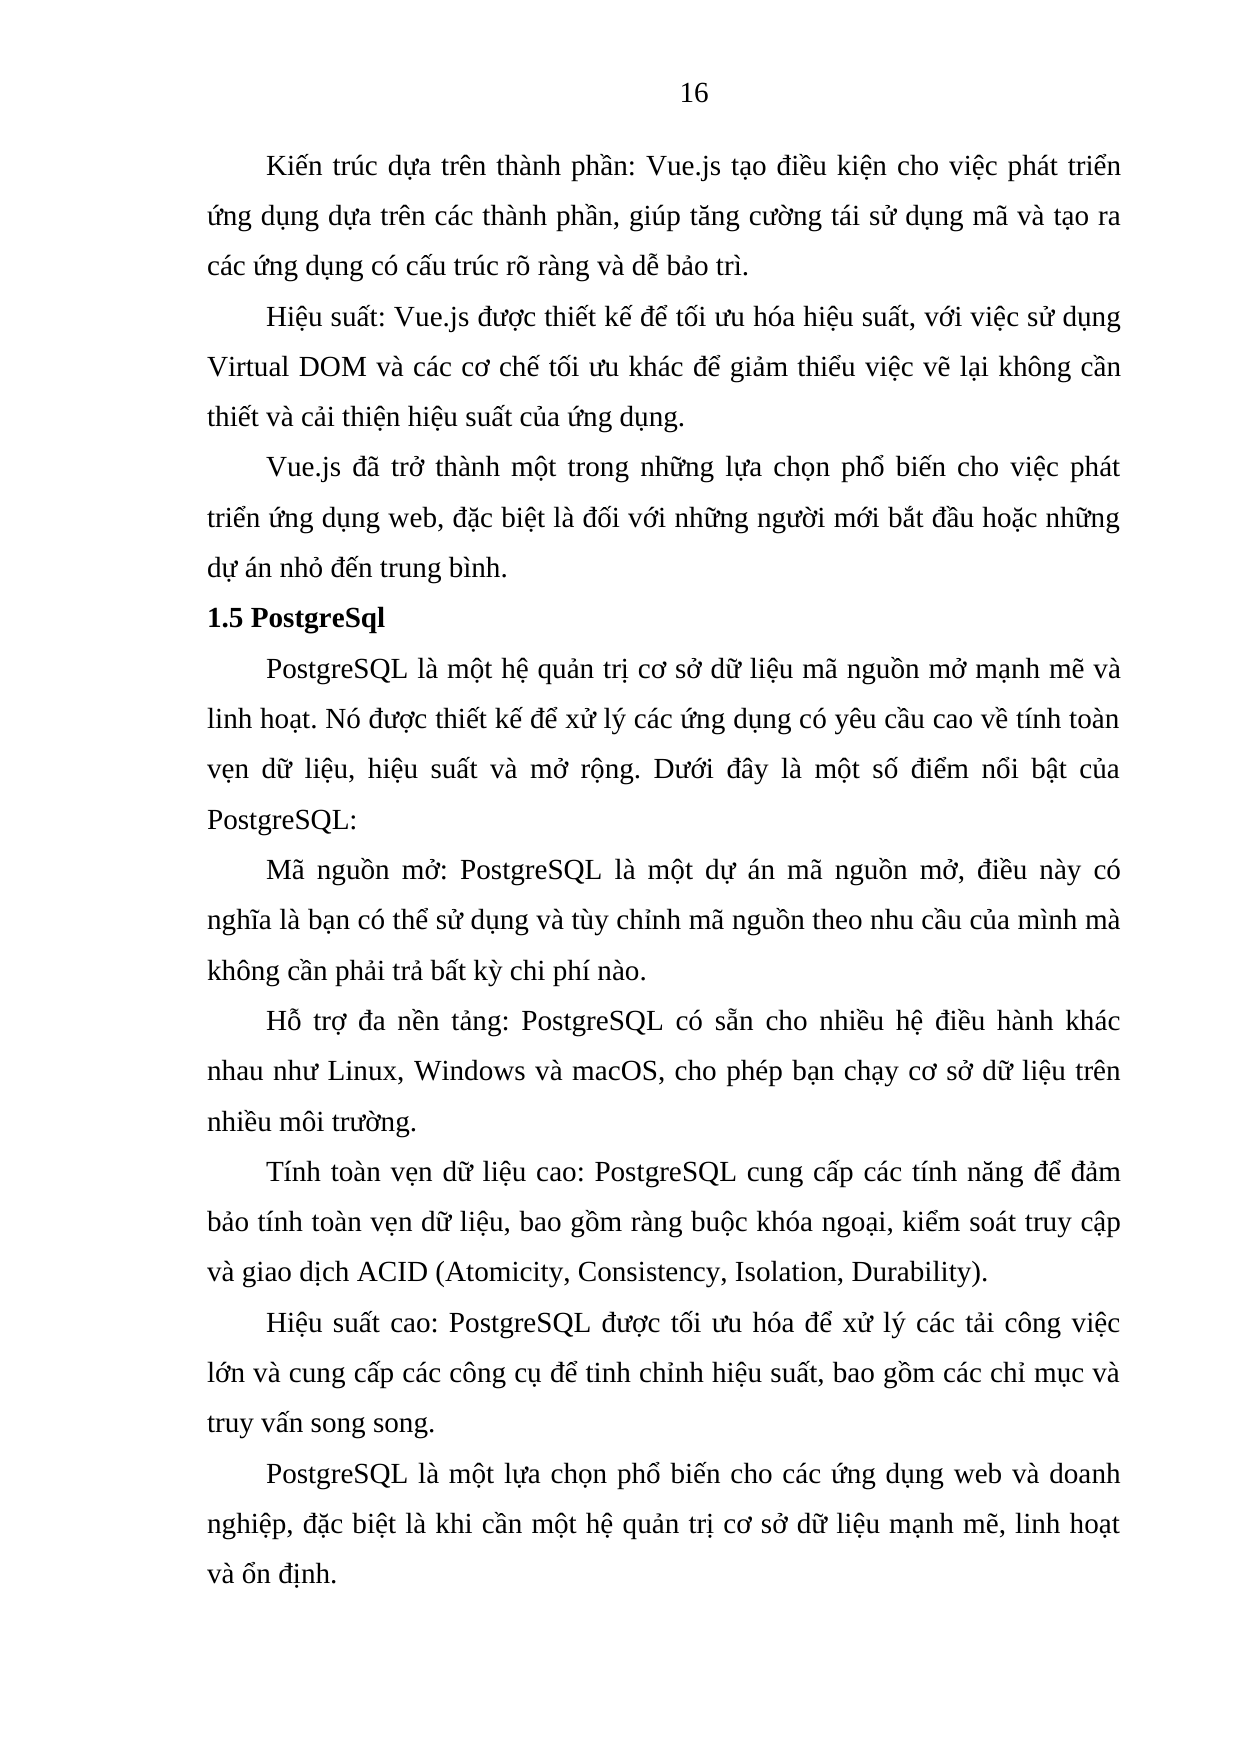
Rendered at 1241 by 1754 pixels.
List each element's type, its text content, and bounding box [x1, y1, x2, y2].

text Tính toàn vẹn dữ liệu cao: PostgreSQL cung cấp các tính năng để đảm bảo tính toàn vẹn dữ liệu, bao gồm ràng buộc khóa ngoại, kiểm soát truy cập và giao dịch ACID (Atomicity, Consistency, Isolation, Durability). [207, 1154, 1122, 1288]
subtitle PostgreSql [207, 601, 1122, 634]
text Hỗ trợ đa nền tảng: PostgreSQL có sẵn cho nhiều hệ điều hành khác nhau như Linux, Windows và macOS, cho phép bạn chạy cơ sở dữ liệu trên nhiều môi trường. [207, 1003, 1122, 1137]
text Kiến trúc dựa trên thành phần: Vue.js tạo điều kiện cho việc phát triển ứng dụng dựa trên các thành phần, giúp tăng cường tái sử dụng mã và tạo ra các ứng dụng có cấu trúc rõ ràng và dễ bảo trì. [207, 148, 1122, 282]
text Hiệu suất cao: PostgreSQL được tối ưu hóa để xử lý các tải công việc lớn và cung cấp các công cụ để tinh chỉnh hiệu suất, bao gồm các chỉ mục và truy vấn song song. [207, 1305, 1122, 1439]
text PostgreSQL là một hệ quản trị cơ sở dữ liệu mã nguồn mở mạnh mẽ và linh hoạt. Nó được thiết kế để xử lý các ứng dụng có yêu cầu cao về tính toàn vẹn dữ liệu, hiệu suất và mở rộng. Dưới đây là một số điểm nổi bật của PostgreSQL: [207, 651, 1122, 835]
text Hiệu suất: Vue.js được thiết kế để tối ưu hóa hiệu suất, với việc sử dụng Virtual DOM và các cơ chế tối ưu khác để giảm thiểu việc vẽ lại không cần thiết và cải thiện hiệu suất của ứng dụng. [207, 299, 1122, 433]
text Mã nguồn mở: PostgreSQL là một dự án mã nguồn mở, điều này có nghĩa là bạn có thể sử dụng và tùy chỉnh mã nguồn theo nhu cầu của mình mà không cần phải trả bất kỳ chi phí nào. [207, 852, 1122, 986]
text PostgreSQL là một lựa chọn phổ biến cho các ứng dụng web và doanh nghiệp, đặc biệt là khi cần một hệ quản trị cơ sở dữ liệu mạnh mẽ, linh hoạt và ổn định. [207, 1456, 1122, 1590]
text Vue.js đã trở thành một trong những lựa chọn phổ biến cho việc phát triển ứng dụng web, đặc biệt là đối với những người mới bắt đầu hoặc những dự án nhỏ đến trung bình. [207, 449, 1122, 584]
